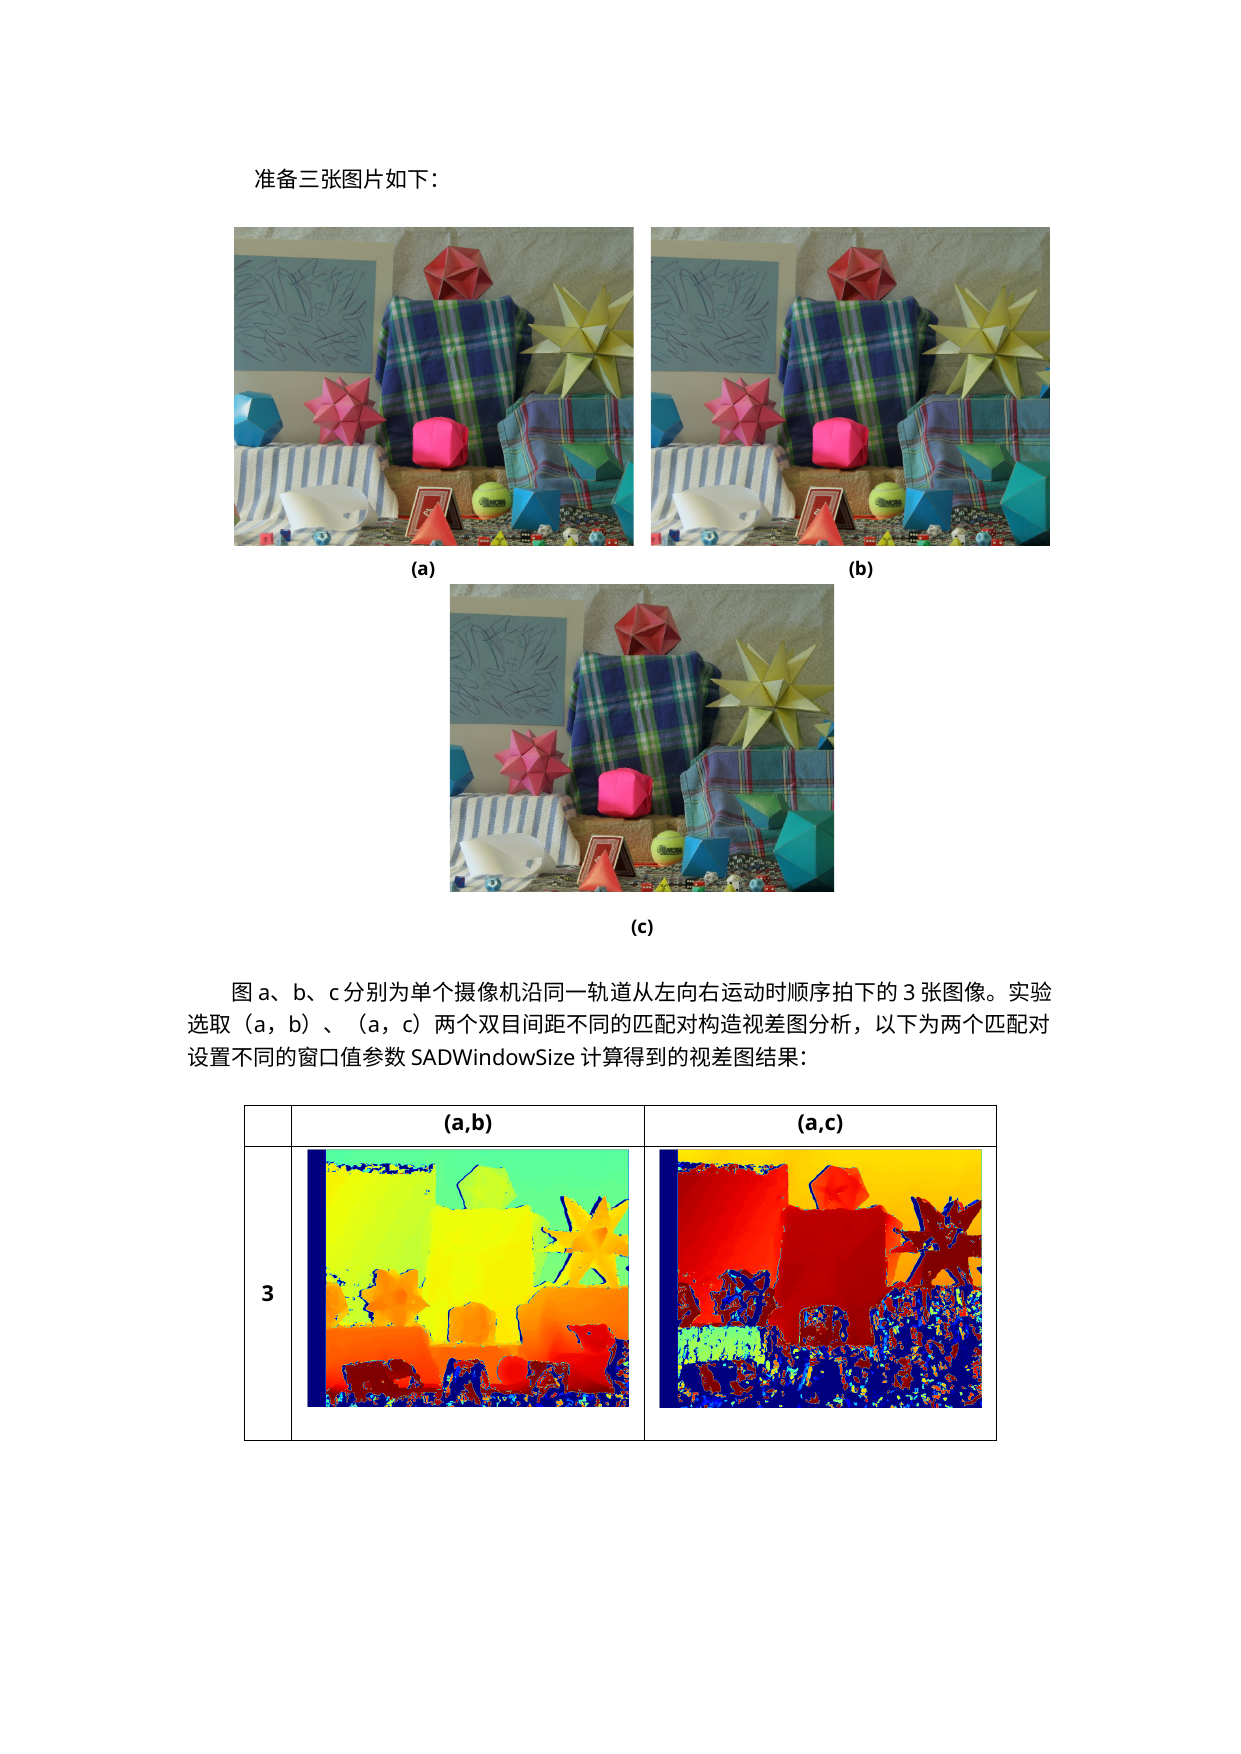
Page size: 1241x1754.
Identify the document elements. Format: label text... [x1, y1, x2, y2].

table_cell [292, 1147, 644, 1439]
picture [650, 227, 1050, 546]
text (c) [187, 909, 1053, 942]
picture [656, 1147, 985, 1411]
table_cell [645, 1147, 996, 1439]
picture [304, 1147, 632, 1410]
text 图a、b、c分别为单个摄像机沿同一轨道从左向右运动时顺序拍下的3张图像。实验选取（a，b）、（a，c）两个双目间距不同的匹配对构造视差图分析，以下为两个匹配对设置不同的窗口值参数SADWindowSize计算得到的视差图结果： [187, 974, 1053, 1072]
text 准备三张图片如下： [187, 162, 1053, 194]
picture [234, 227, 634, 546]
table_header (a,c) [645, 1106, 996, 1146]
table_cell 3 [245, 1147, 291, 1439]
table_header [245, 1106, 291, 1146]
table_header (a,b) [292, 1106, 644, 1146]
list (b) [231, 552, 1053, 584]
picture [449, 584, 835, 892]
